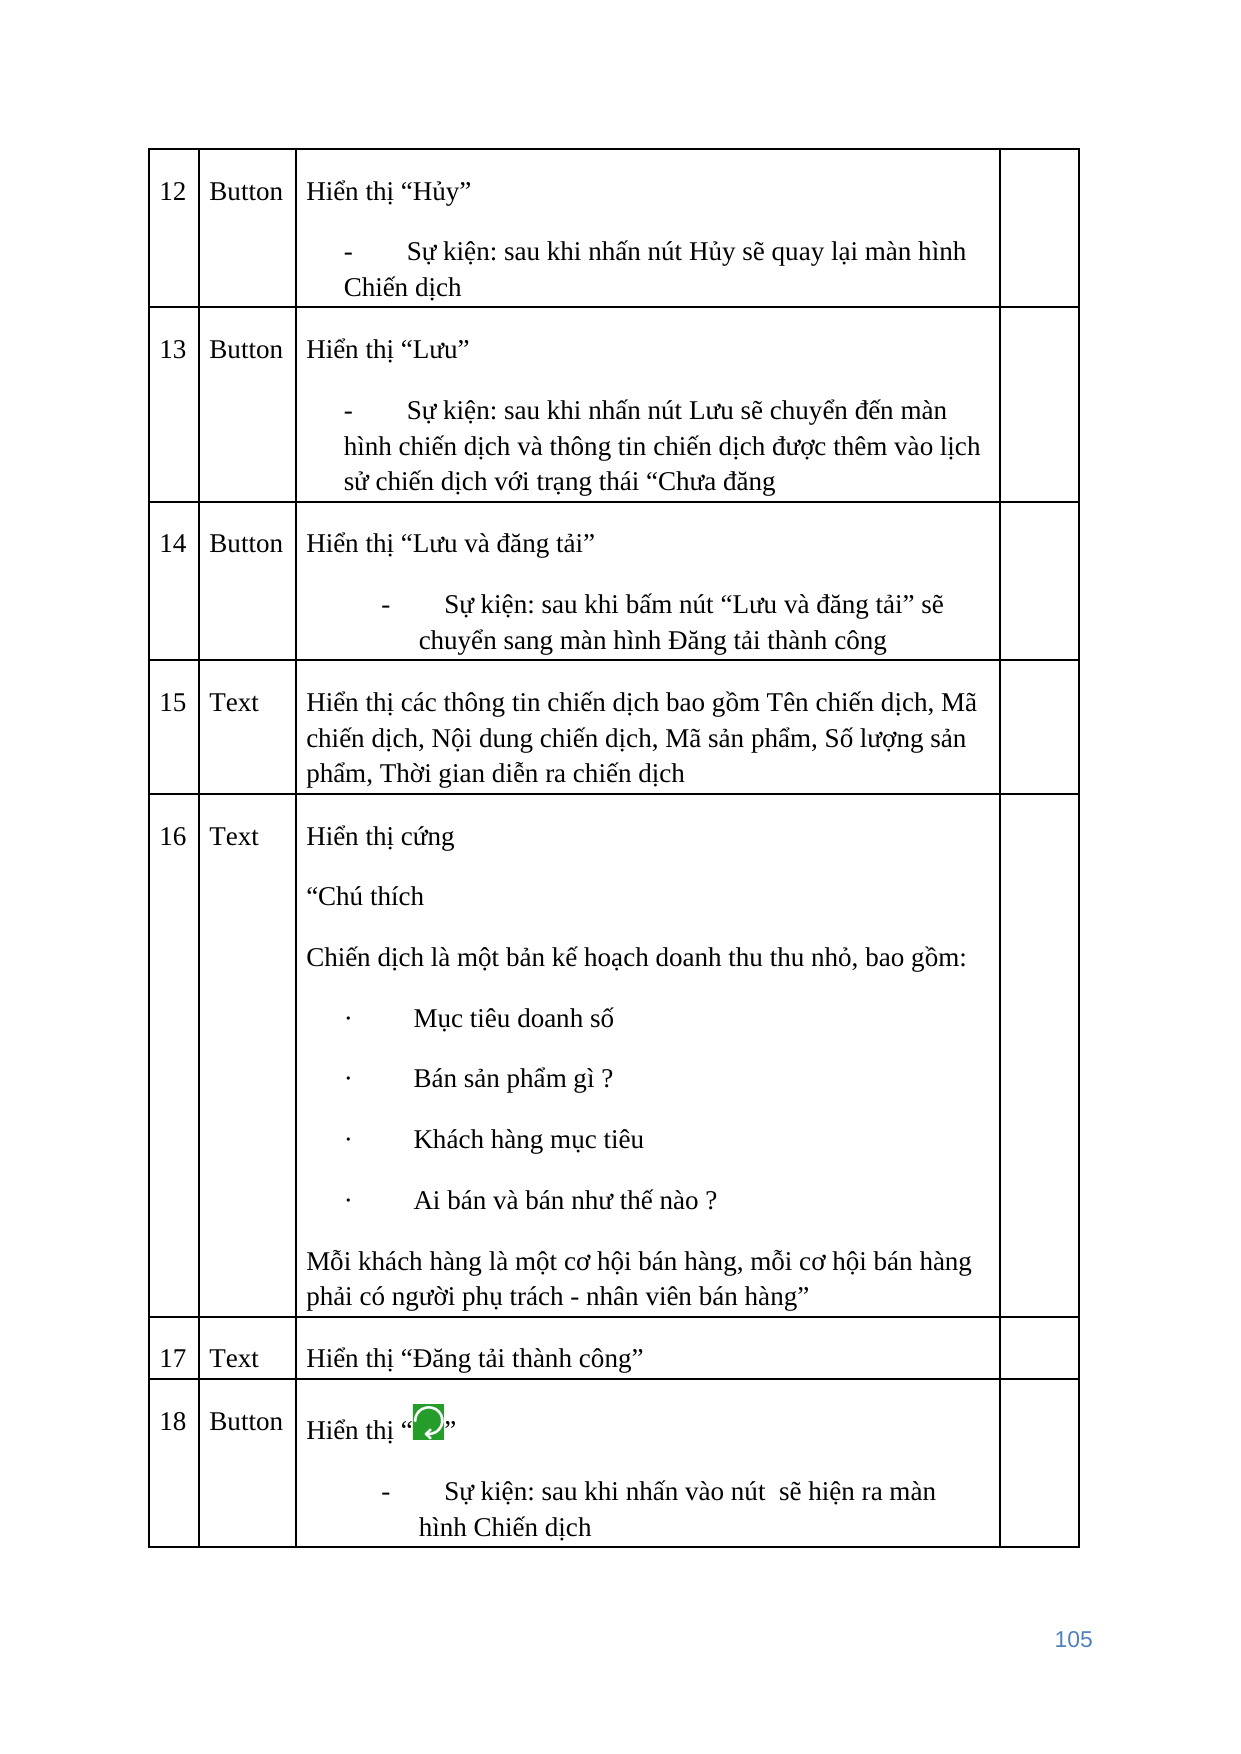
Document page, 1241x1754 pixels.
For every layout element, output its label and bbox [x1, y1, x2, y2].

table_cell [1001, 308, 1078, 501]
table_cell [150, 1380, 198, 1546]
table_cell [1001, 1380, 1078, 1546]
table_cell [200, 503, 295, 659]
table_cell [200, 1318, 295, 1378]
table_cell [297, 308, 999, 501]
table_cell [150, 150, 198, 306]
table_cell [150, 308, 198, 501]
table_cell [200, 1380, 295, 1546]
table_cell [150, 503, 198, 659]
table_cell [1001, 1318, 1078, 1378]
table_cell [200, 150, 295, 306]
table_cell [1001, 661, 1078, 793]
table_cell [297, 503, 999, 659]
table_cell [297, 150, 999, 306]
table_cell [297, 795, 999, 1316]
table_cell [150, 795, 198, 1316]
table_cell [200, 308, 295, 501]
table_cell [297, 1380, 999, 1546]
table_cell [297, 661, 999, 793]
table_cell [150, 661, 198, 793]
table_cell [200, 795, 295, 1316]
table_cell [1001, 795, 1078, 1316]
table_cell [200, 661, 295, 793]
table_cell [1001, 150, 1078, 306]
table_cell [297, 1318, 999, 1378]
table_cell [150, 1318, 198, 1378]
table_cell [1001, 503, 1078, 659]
picture [412, 1404, 444, 1440]
